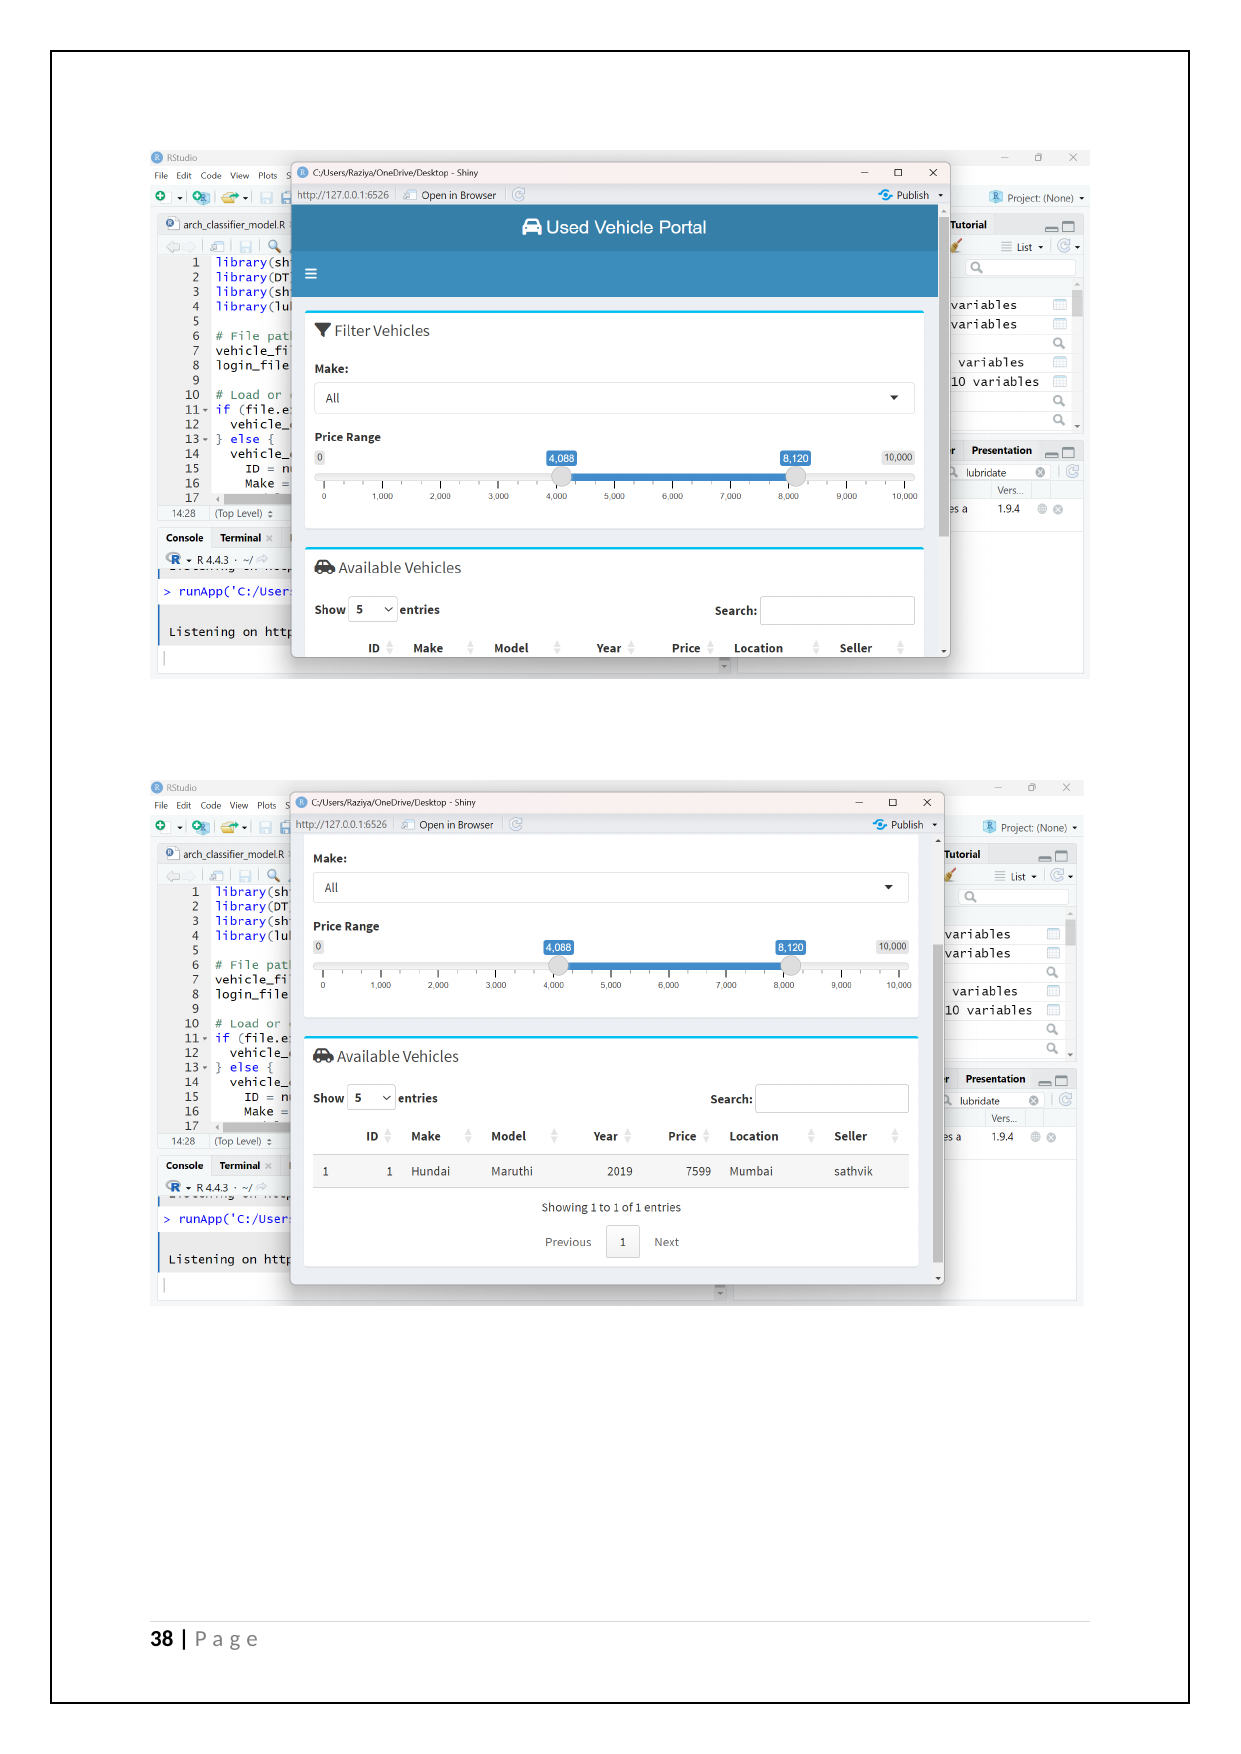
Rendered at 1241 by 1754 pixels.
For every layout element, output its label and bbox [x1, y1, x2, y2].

picture [150, 150, 1091, 679]
picture [150, 780, 1084, 1306]
